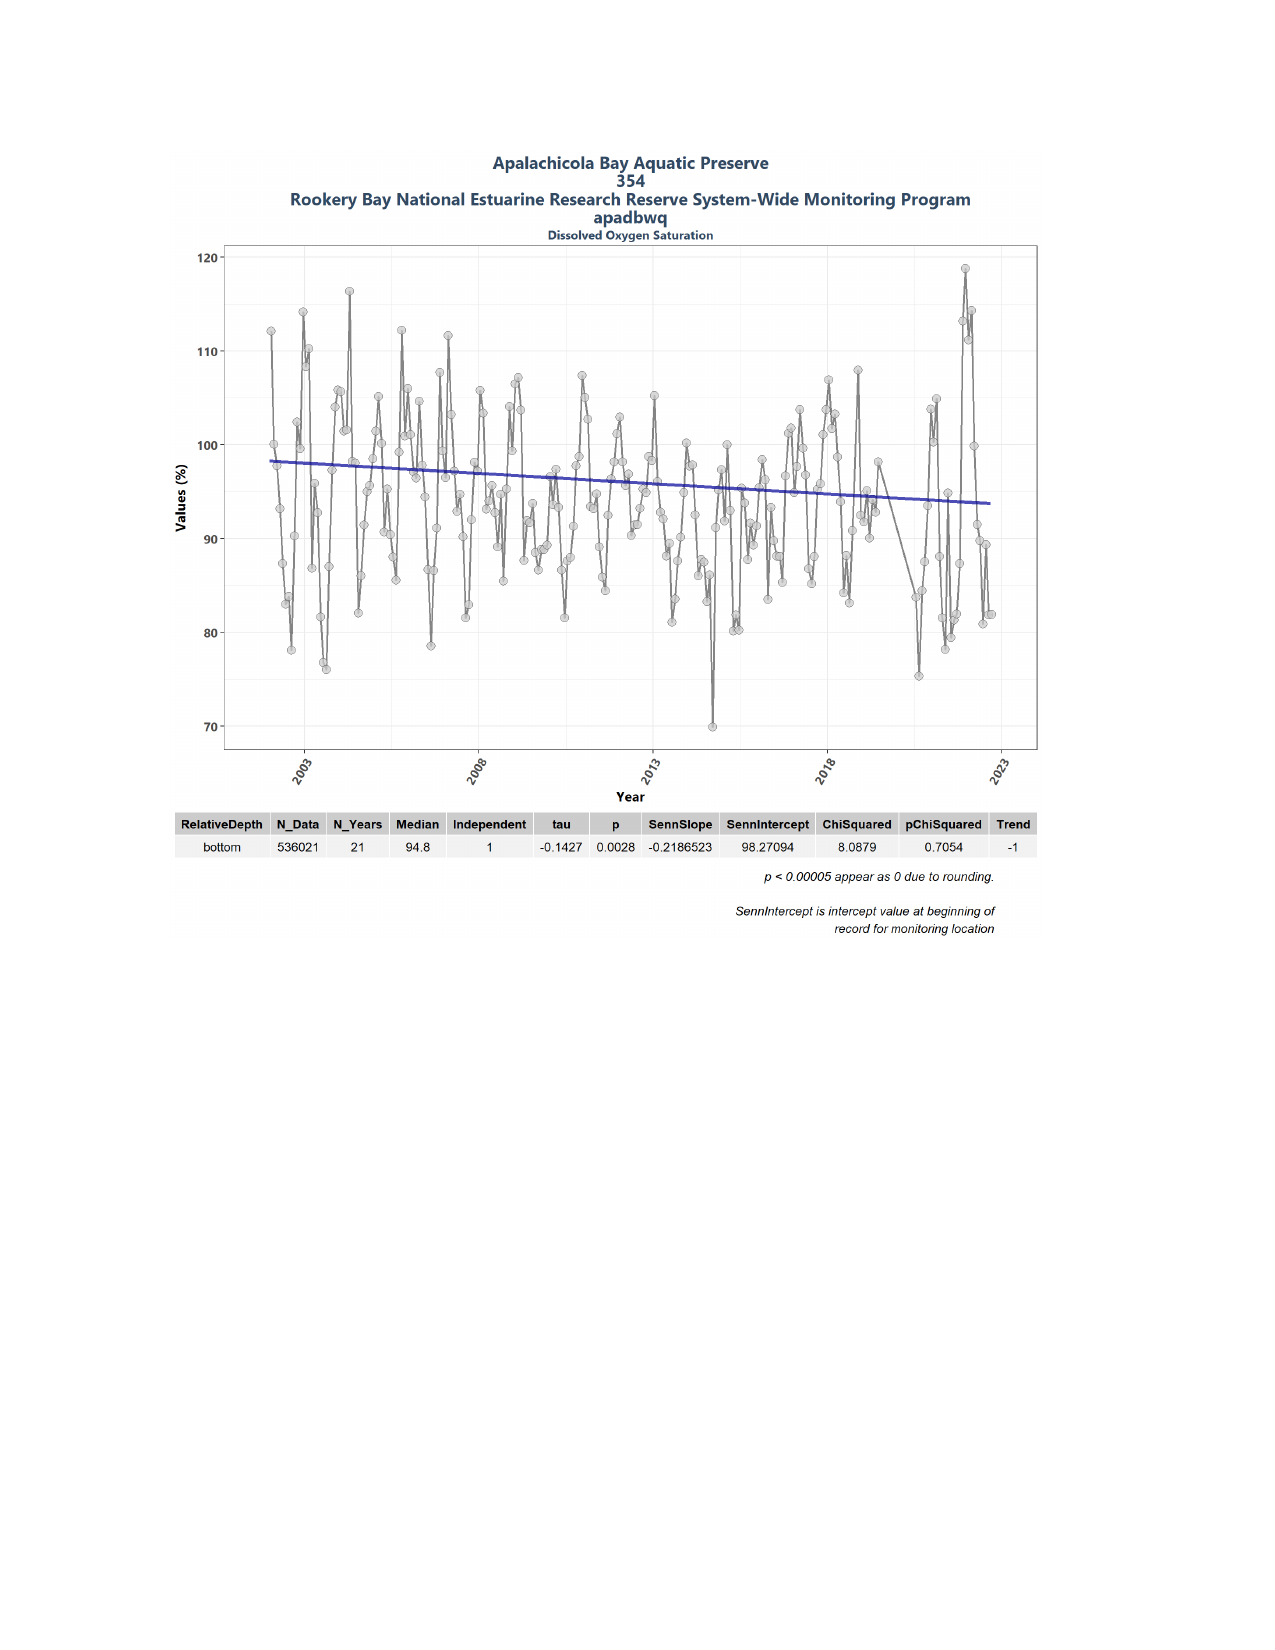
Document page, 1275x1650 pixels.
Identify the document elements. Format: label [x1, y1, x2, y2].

picture [168, 150, 1044, 938]
